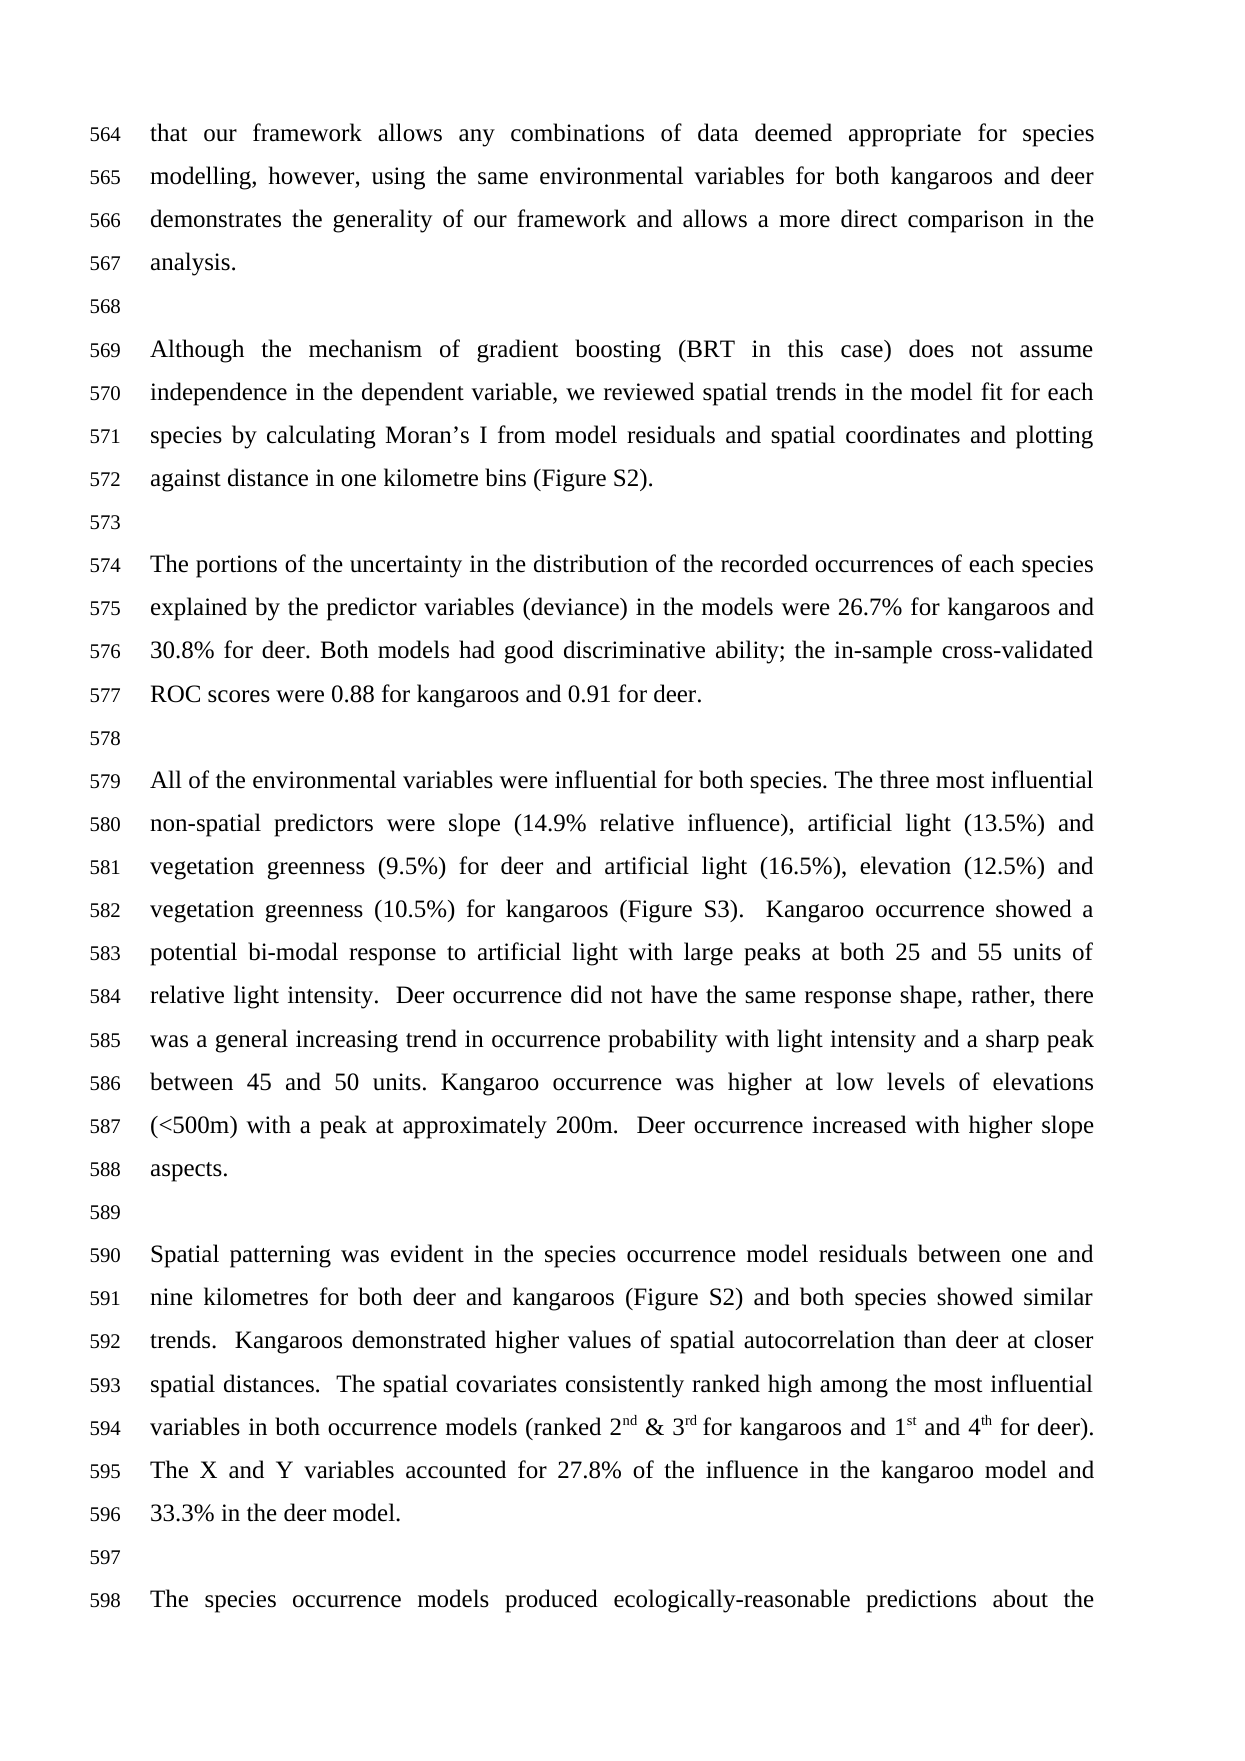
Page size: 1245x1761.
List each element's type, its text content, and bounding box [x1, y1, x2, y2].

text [150, 1584, 1095, 1613]
text The portions of the uncertainty in the distribution of the recorded occurrences of each species explained by the predictor variables (deviance) in the models were 26.7% for kangaroos and 30.8% for deer. Both models had good discriminative ability; the in-sample cross-validated ROC scores were 0.88 for kangaroos and 0.91 for deer. [150, 549, 1095, 707]
text Although the mechanism of gradient boosting (BRT in this case) does not assume independence in the dependent variable, we reviewed spatial trends in the model fit for each species by calculating Moran’s I from model residuals and spatial coordinates and plotting against distance in one kilometre bins (Figure S2). [150, 334, 1095, 492]
text Spatial patterning was evident in the species occurrence model residuals between one and nine kilometres for both deer and kangaroos (Figure S2) and both species showed similar trends. Kangaroos demonstrated higher values of spatial autocorrelation than deer at closer spatial distances. The spatial covariates consistently ranked high among the most influential variables in both occurrence models (ranked 2nd & 3rd for kangaroos and 1st and 4th for deer). The X and Y variables accounted for 27.8% of the influence in the kangaroo model and 33.3% in the deer model. [150, 1239, 1095, 1527]
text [150, 118, 1095, 276]
text All of the environmental variables were influential for both species. The three most influential non-spatial predictors were slope (14.9% relative influence), artificial light (13.5%) and vegetation greenness (9.5%) for deer and artificial light (16.5%), elevation (12.5%) and vegetation greenness (10.5%) for kangaroos (Figure S3). Kangaroo occurrence showed a potential bi-modal response to artificial light with large peaks at both 25 and 55 units of relative light intensity. Deer occurrence did not have the same response shape, rather, there was a general increasing trend in occurrence probability with light intensity and a sharp peak between 45 and 50 units. Kangaroo occurrence was higher at low levels of elevations (<500m) with a peak at approximately 200m. Deer occurrence increased with higher slope aspects. [150, 765, 1095, 1182]
